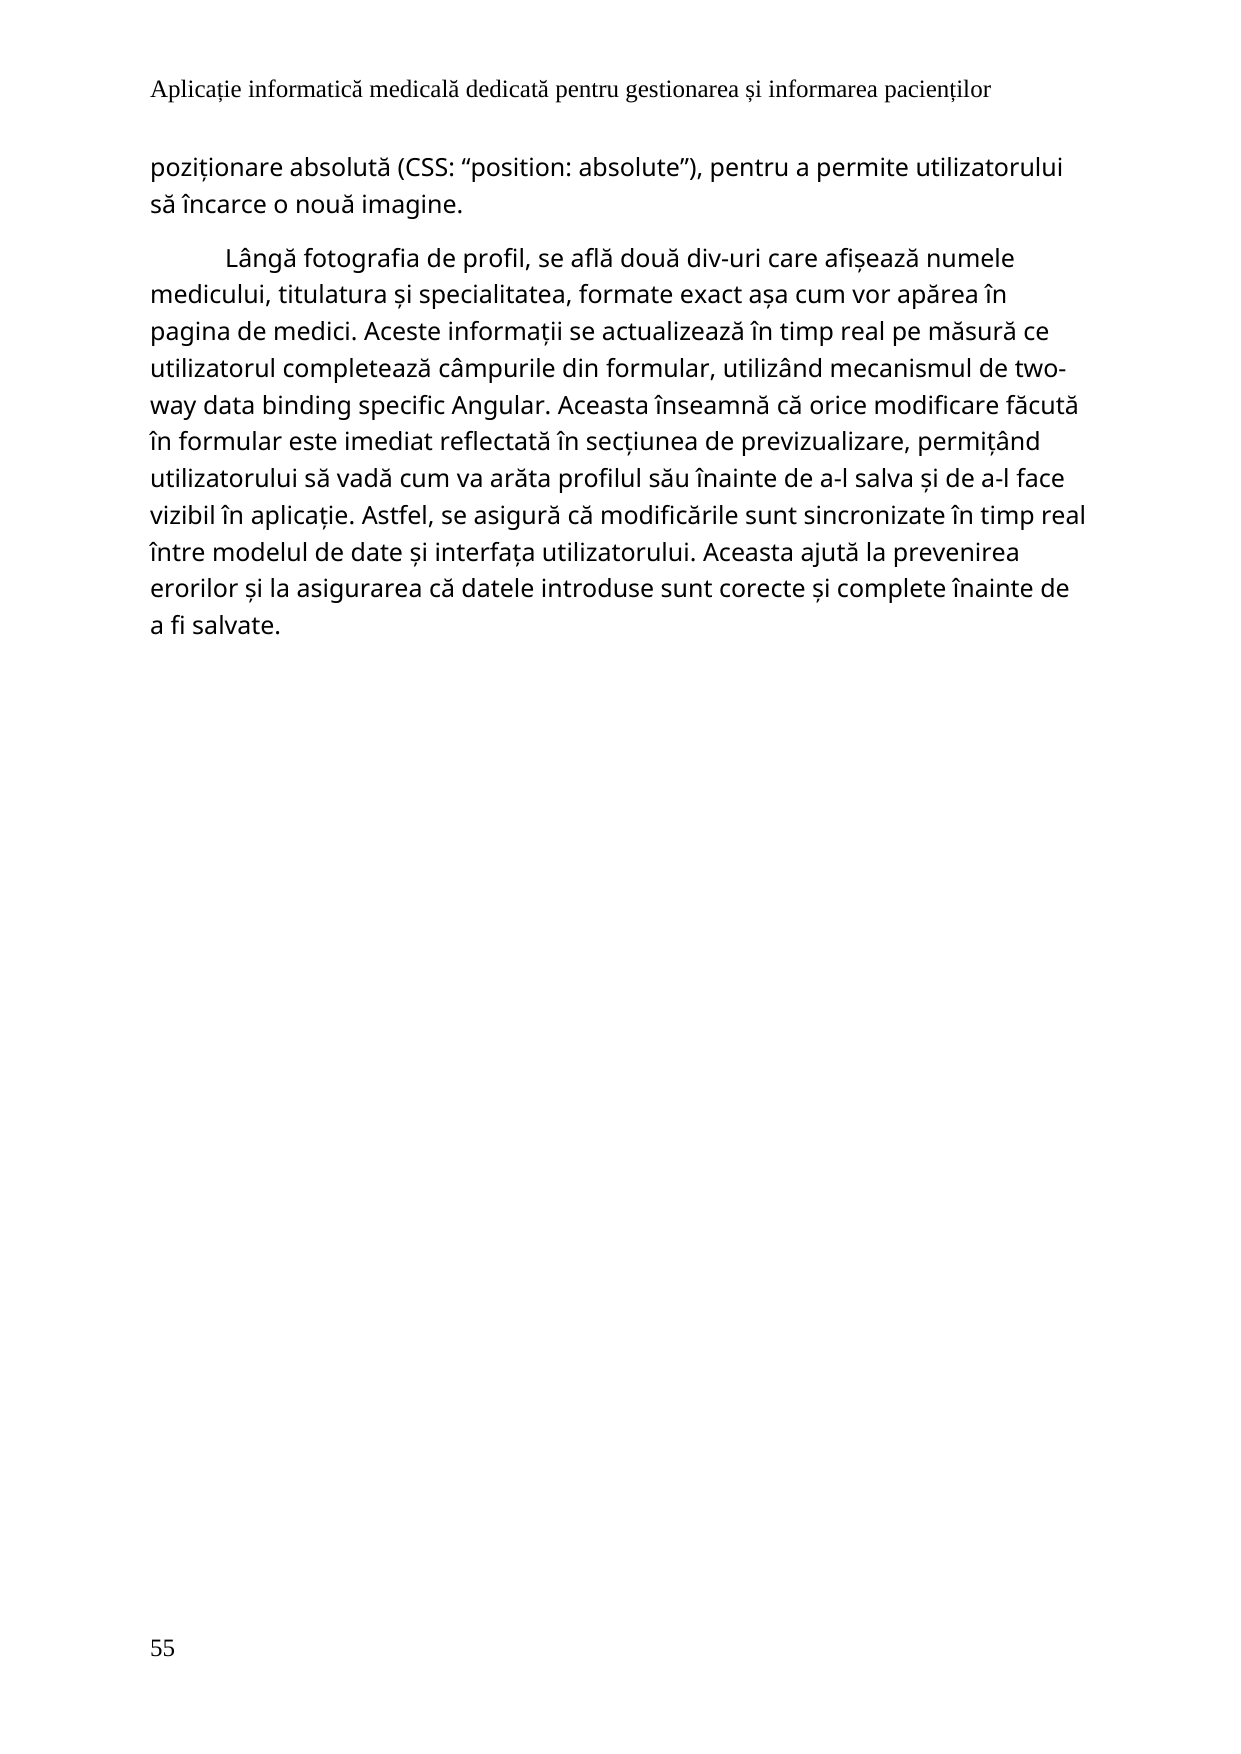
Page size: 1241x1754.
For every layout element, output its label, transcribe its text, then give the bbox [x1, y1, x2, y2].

text Lângă fotografia de profil, se află două div-uri care afișează numele medicului, titulatura și specialitatea, formate exact așa cum vor apărea în pagina de medici. Aceste informații se actualizează în timp real pe măsură ce utilizatorul completează câmpurile din formular, utilizând mecanismul de two-way data binding specific Angular. Aceasta înseamnă că orice modificare făcută în formular este imediat reflectată în secțiunea de previzualizare, permițând utilizatorului să vadă cum va arăta profilul său înainte de a-l salva și de a-l face vizibil în aplicație. Astfel, se asigură că modificările sunt sincronizate în timp real între modelul de date și interfața utilizatorului. Aceasta ajută la prevenirea erorilor și la asigurarea că datele introduse sunt corecte și complete înainte de a fi salvate. [150, 240, 1090, 642]
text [150, 150, 1090, 221]
